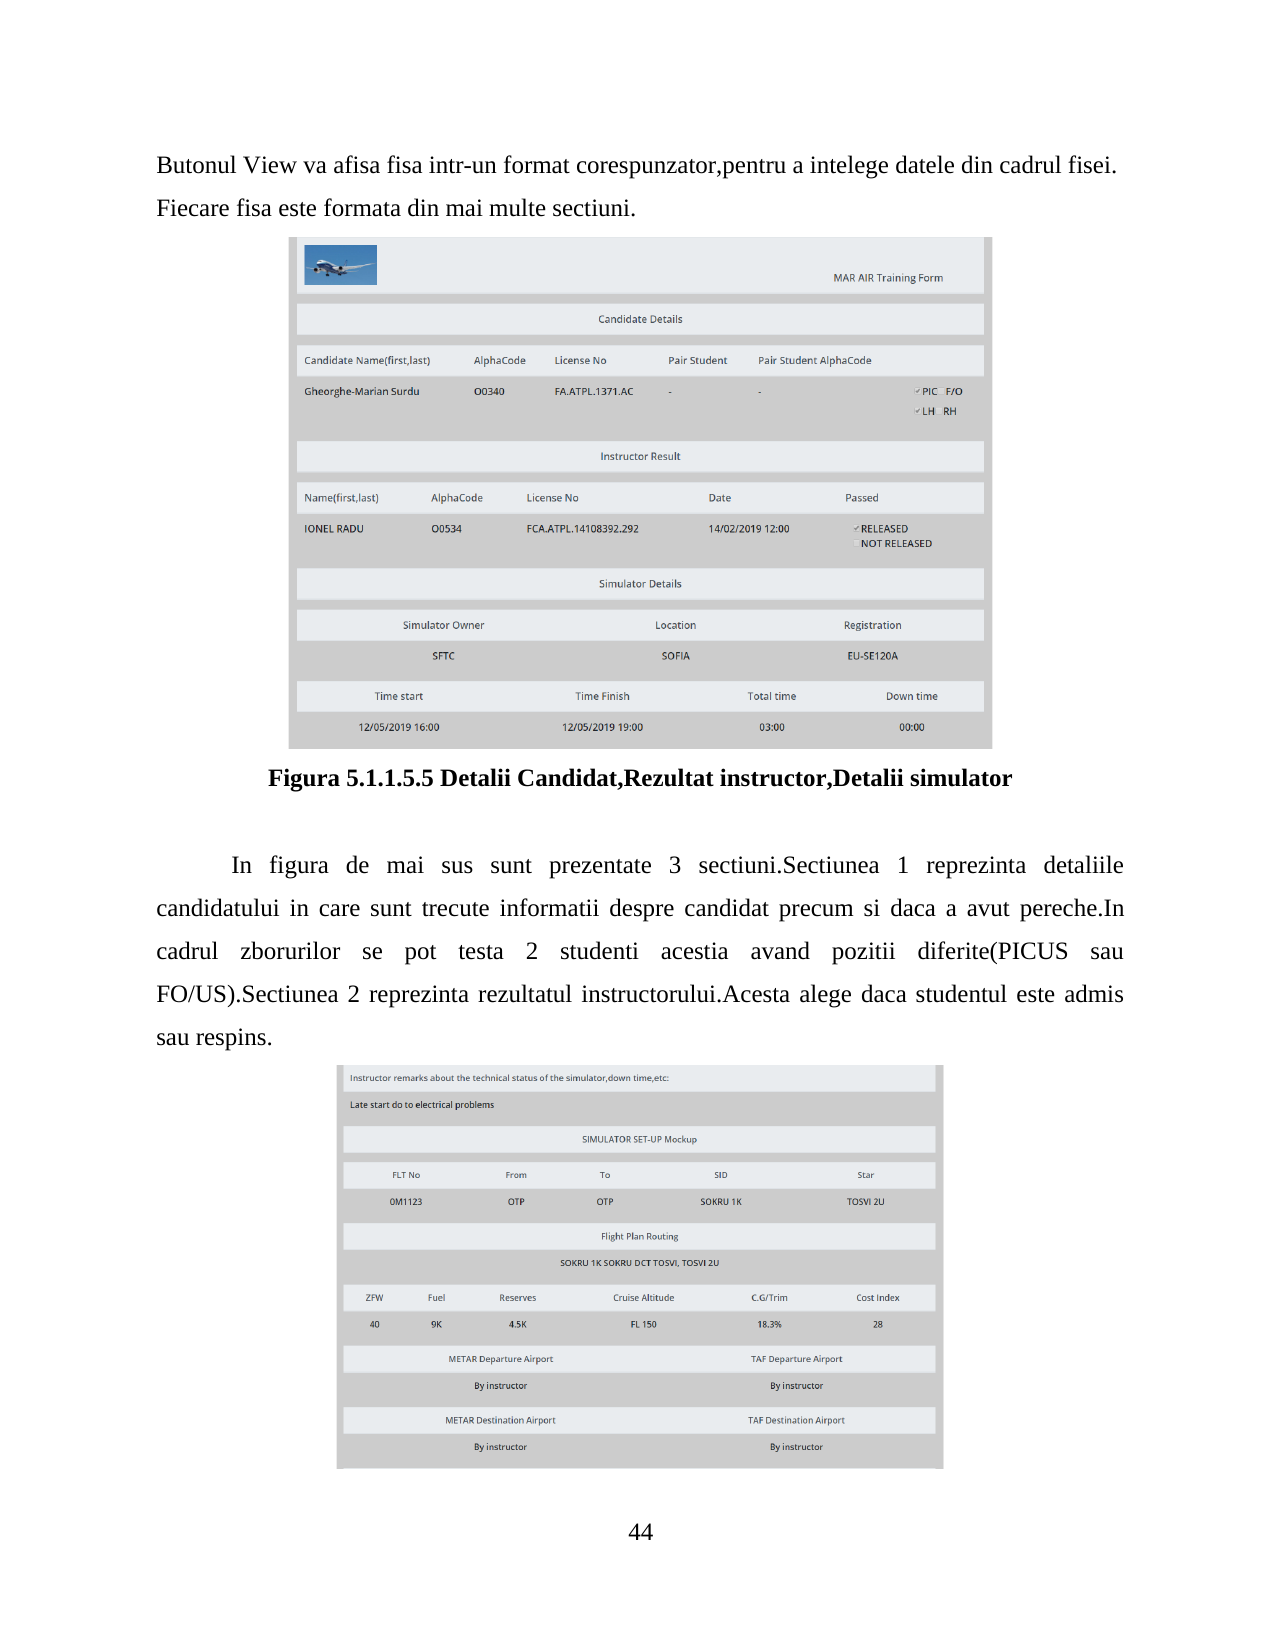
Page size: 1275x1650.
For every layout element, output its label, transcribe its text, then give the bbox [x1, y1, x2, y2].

text In figura de mai sus sunt prezentate 3 sectiuni.Sectiunea 1 reprezinta detaliile candidatului in care sunt trecute informatii despre candidat precum si daca a avut pereche.In cadrul zborurilor se pot testa 2 studenti acestia avand pozitii diferite(PICUS sau FO/US).Sectiunea 2 reprezinta rezultatul instructorului.Acesta alege daca studentul este admis sau respins. [156, 850, 1125, 1051]
picture [288, 236, 993, 749]
text Figura 5.1.1.5.5 Detalii Candidat,Rezultat instructor,Detalii simulator [156, 763, 1125, 792]
picture [336, 1065, 945, 1469]
text Fiecare fisa este formata din mai multe sectiuni. [156, 193, 1125, 222]
text Butonul View va afisa fisa intr-un format corespunzator,pentru a intelege datele din cadrul fisei. [156, 150, 1125, 179]
